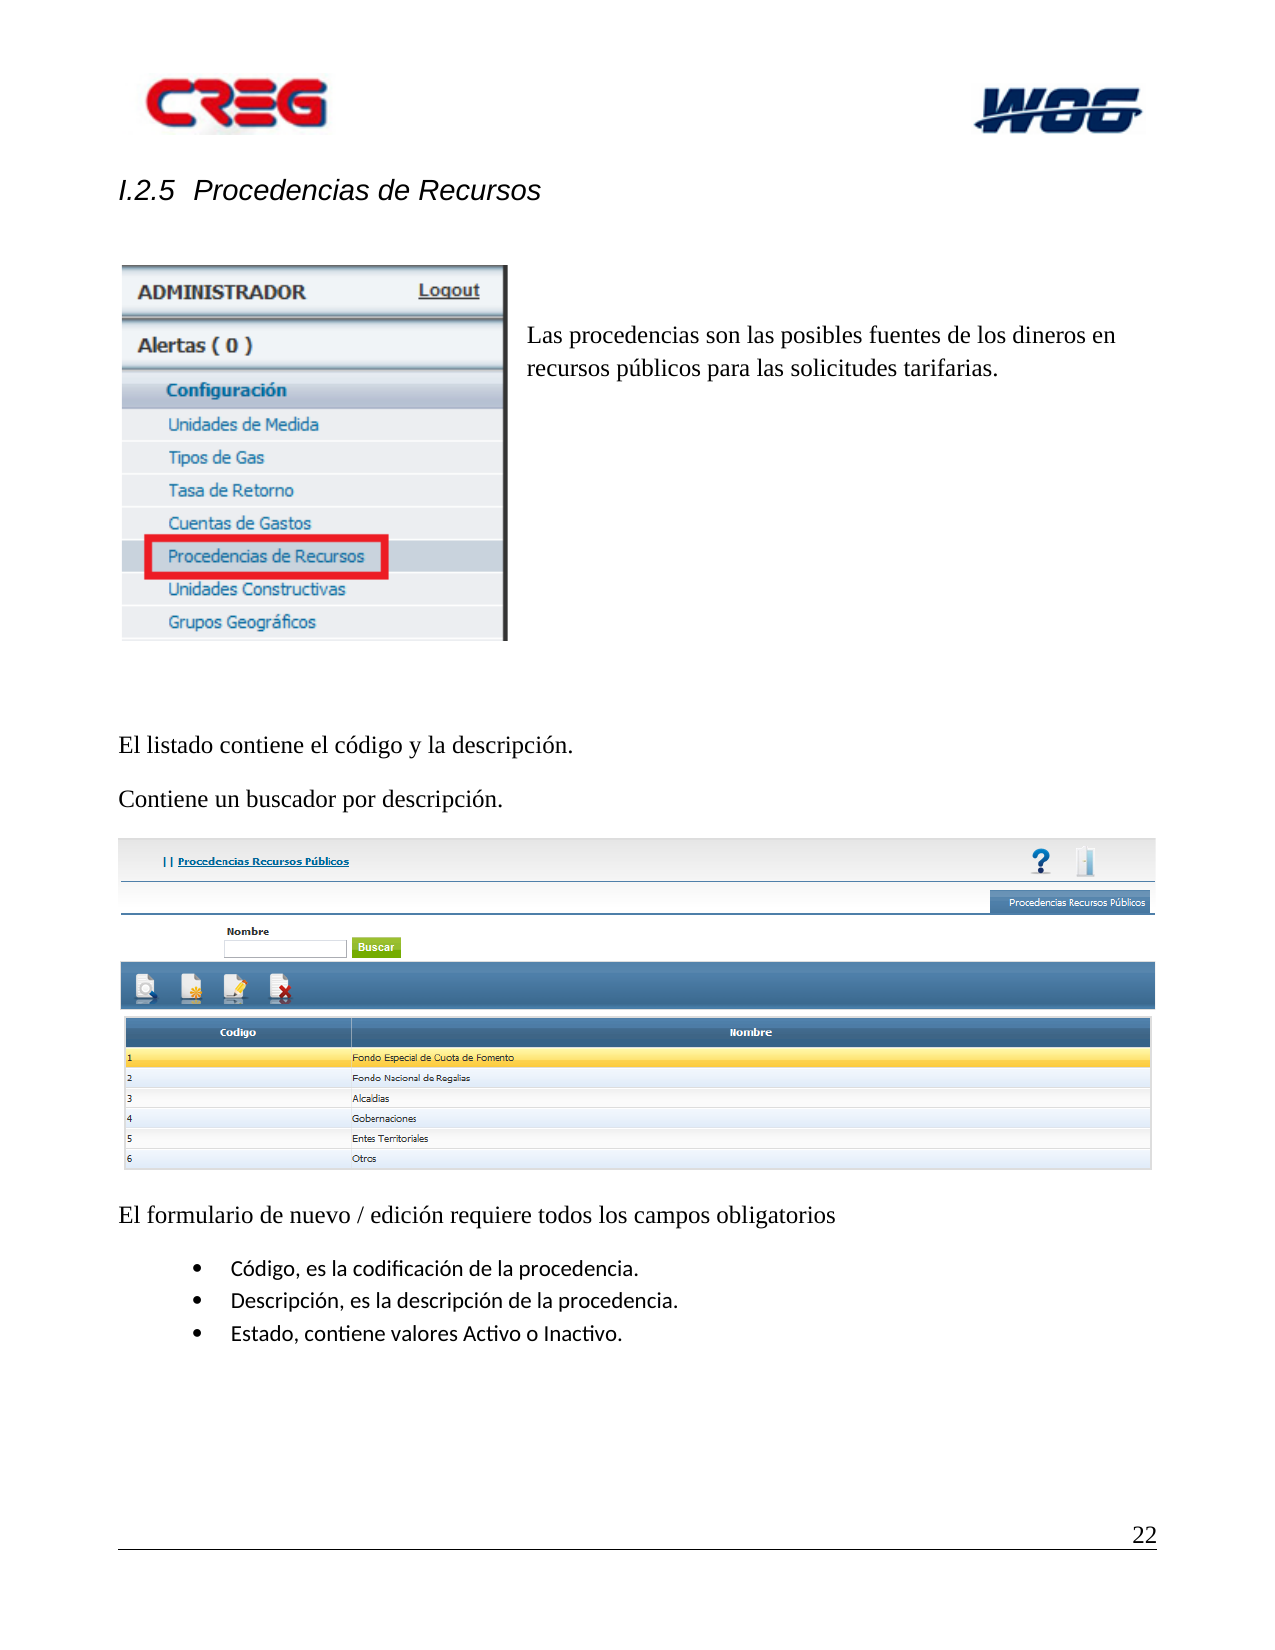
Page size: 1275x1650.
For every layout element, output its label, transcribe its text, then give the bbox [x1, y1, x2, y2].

list Descripción, es la descripción de la procedencia. [193, 1286, 1157, 1314]
text Las procedencias son las posibles fuentes de los dineros en recursos públicos para las solicitudes tarifarias. [508, 320, 1157, 382]
picture [121, 265, 508, 641]
picture [971, 83, 1147, 135]
subtitle Procedencias de Recursos [118, 173, 1157, 206]
picture [118, 837, 1156, 1176]
text El formulario de nuevo / edición requiere todos los campos obligatorios [118, 1200, 1157, 1229]
picture [118, 73, 353, 135]
text El listado contiene el código y la descripción. [118, 730, 1157, 759]
text Contiene un buscador por descripción. [118, 784, 1157, 813]
list Estado, contiene valores Activo o Inactivo. [193, 1319, 1157, 1347]
list Código, es la codificación de la procedencia. [193, 1254, 1157, 1282]
